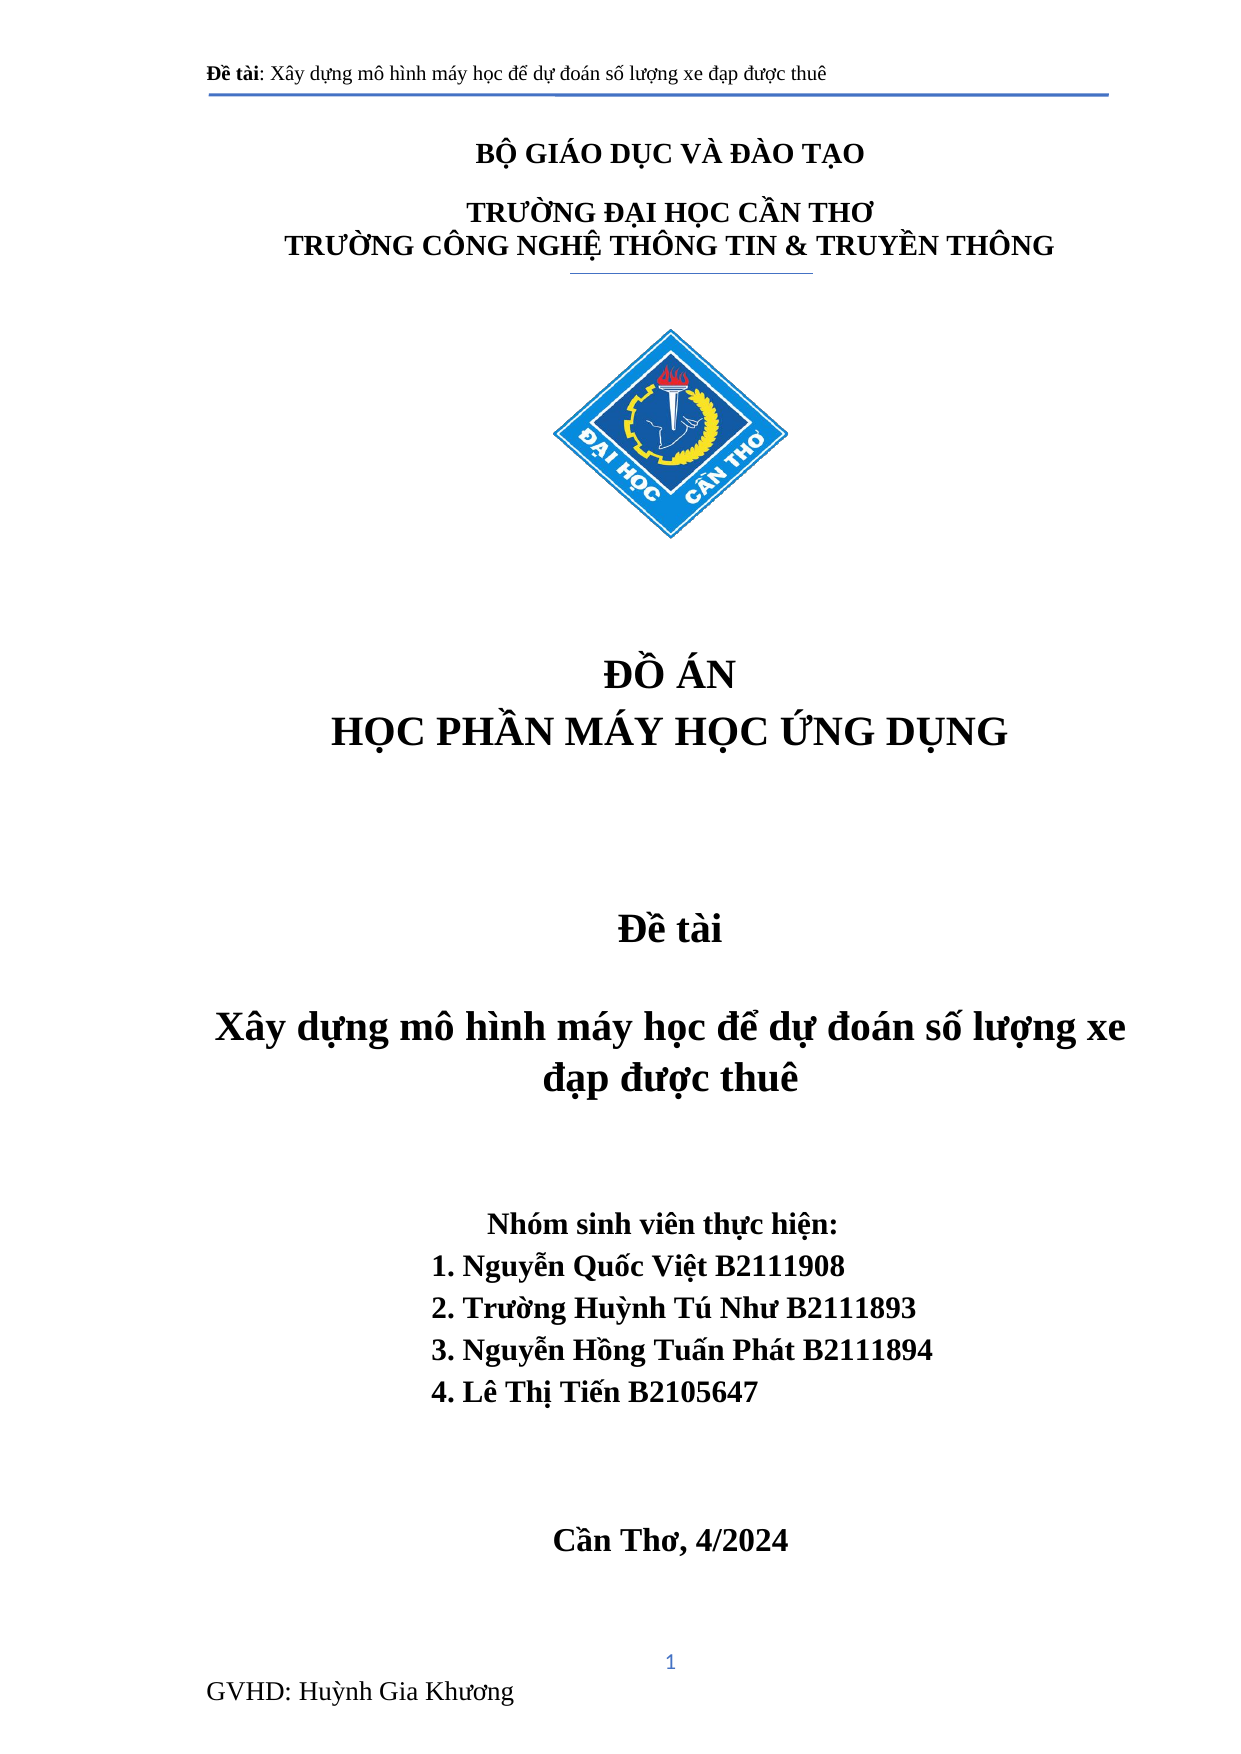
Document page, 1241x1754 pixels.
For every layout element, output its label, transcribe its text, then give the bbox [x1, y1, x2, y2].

text TRƯỜNG CÔNG NGHỆ THÔNG TIN & TRUYỀN THÔNG [205, 228, 1134, 262]
subtitle Cần Thơ, 4/2024 [206, 1521, 1134, 1559]
text 1. Nguyễn Quốc Việt B2111908 [356, 1247, 1131, 1283]
text TRƯỜNG ĐẠI HỌC CẦN THƠ [205, 195, 1134, 228]
text HỌC PHẦN MÁY HỌC ỨNG DỤNG [205, 707, 1134, 755]
text Xây dựng mô hình máy học để dự đoán số lượng xe đạp được thuê [206, 1001, 1134, 1101]
text ĐỒ ÁN [205, 649, 1134, 697]
text 4. Lê Thị Tiến B2105647 [356, 1373, 1131, 1409]
text 3. Nguyễn Hồng Tuấn Phát B2111894 [356, 1331, 1131, 1367]
text BỘ GIÁO DỤC VÀ ĐÀO TẠO [206, 136, 1134, 170]
text Đề tài [205, 904, 1134, 952]
picture [552, 329, 789, 539]
text Nhóm sinh viên thực hiện: [194, 1205, 1131, 1241]
text 2. Trường Huỳnh Tú Như B2111893 [356, 1289, 1131, 1325]
